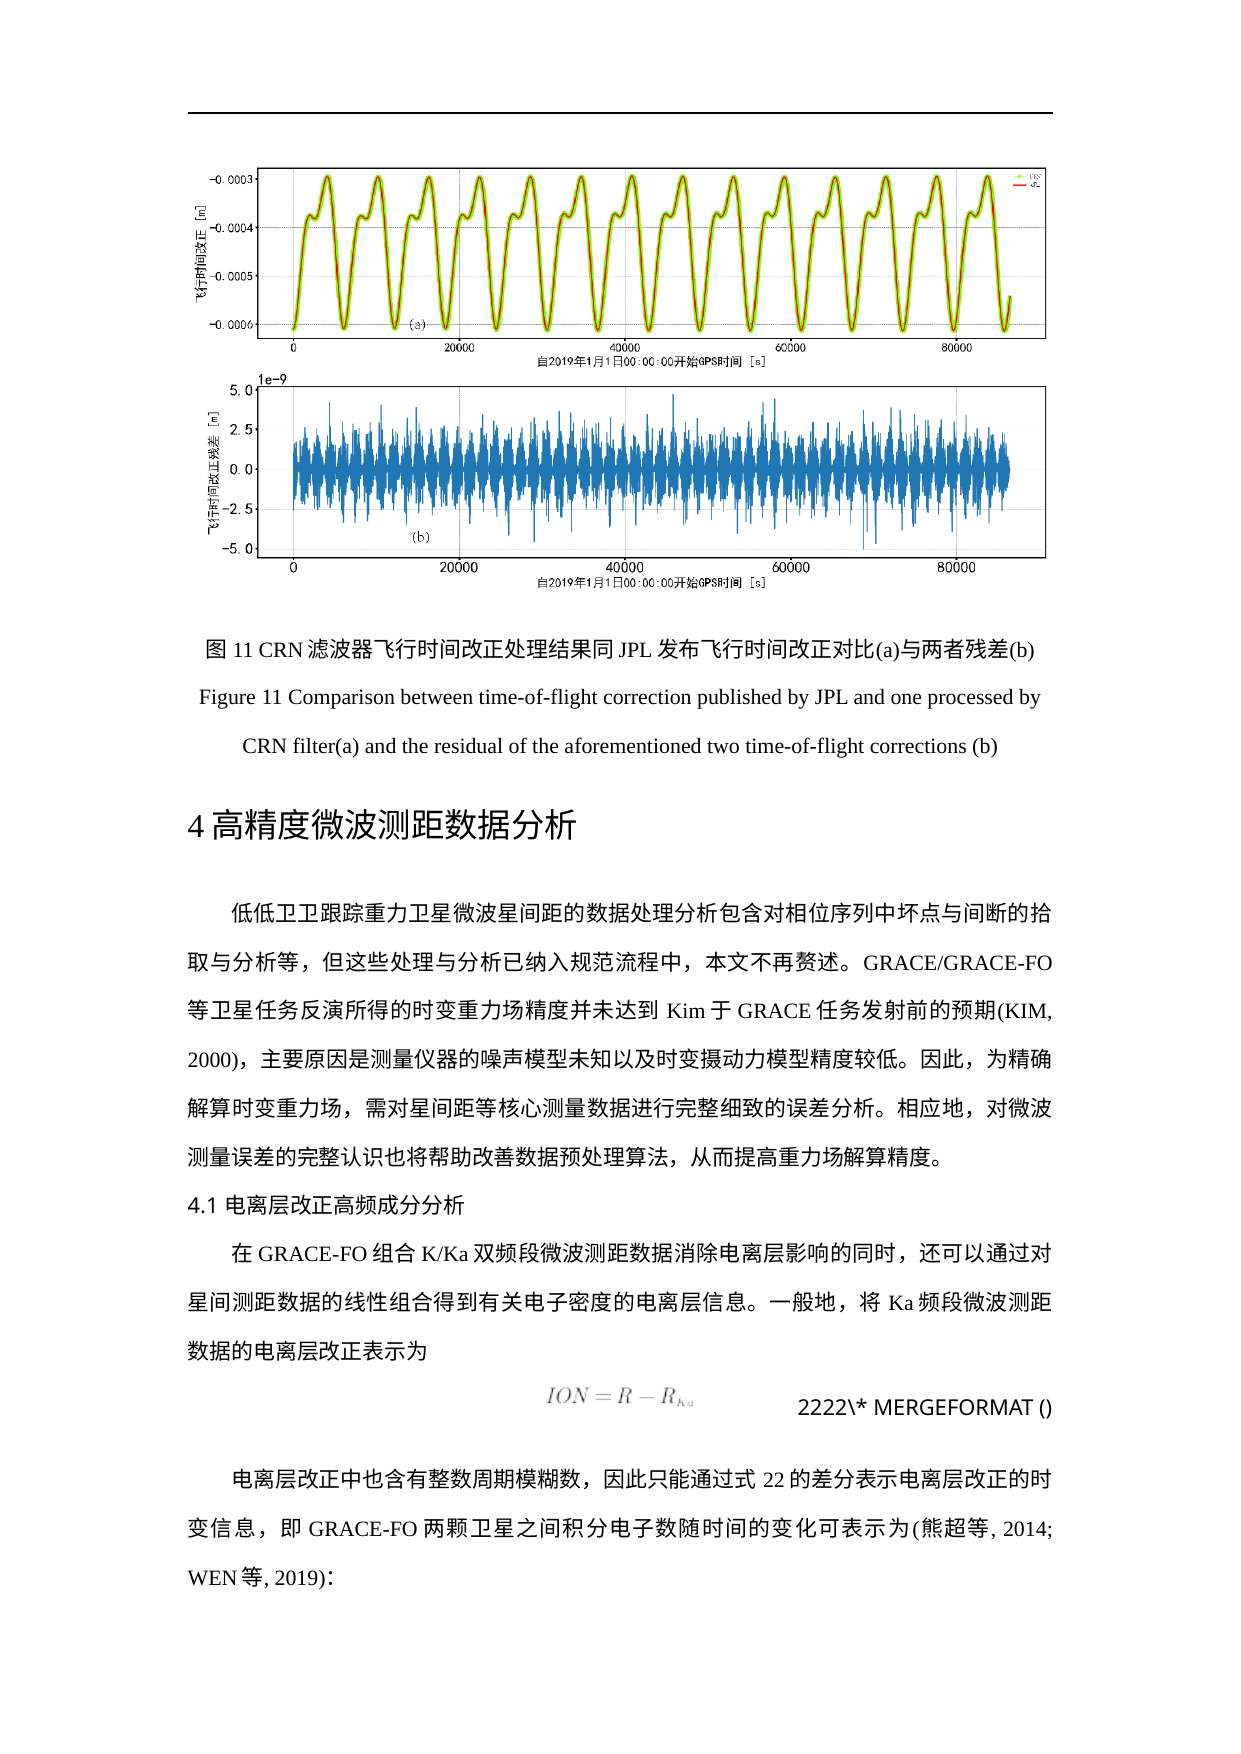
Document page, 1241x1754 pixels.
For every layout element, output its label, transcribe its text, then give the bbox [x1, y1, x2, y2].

picture [188, 162, 1052, 595]
text 4.1 电离层改正高频成分分析 [187, 1188, 1031, 1220]
text 在GRACE-FO组合K/Ka双频段微波测距数据消除电离层影响的同时，还可以通过对星间测距数据的线性组合得到有关电子密度的电离层信息。一般地，将Ka频段微波测距数据的电离层改正表示为 [187, 1236, 1053, 1366]
text 电离层改正中也含有整数周期模糊数，因此只能通过式的差分表示电离层改正的时变信息，即GRACE-FO两颗卫星之间积分电子数随时间的变化可表示为(熊超等, 2014; WEN等, 2019)： [187, 1462, 1053, 1592]
text 4高精度微波测距数据分析 [187, 790, 1053, 855]
text 低低卫卫跟踪重力卫星微波星间距的数据处理分析包含对相位序列中坏点与间断的拾取与分析等，但这些处理与分析已纳入规范流程中，本文不再赘述。GRACE/GRACE-FO等卫星任务反演所得的时变重力场精度并未达到Kim于GRACE任务发射前的预期(KIM, 2000)，主要原因是测量仪器的噪声模型未知以及时变摄动力模型精度较低。因此，为精确解算时变重力场，需对星间距等核心测量数据进行完整细致的误差分析。相应地，对微波测量误差的完整认识也将帮助改善数据预处理算法，从而提高重力场解算精度。 [187, 896, 1053, 1172]
text Figure 11 Comparison between time-of-flight correction published by JPL and one processed by CRN filter(a) and the residual of the aforementioned two time-of-flight corrections (b) [187, 680, 1053, 761]
text 图 11 CRN滤波器飞行时间改正处理结果同JPL发布飞行时间改正对比(a)与两者残差(b) [187, 632, 1053, 664]
